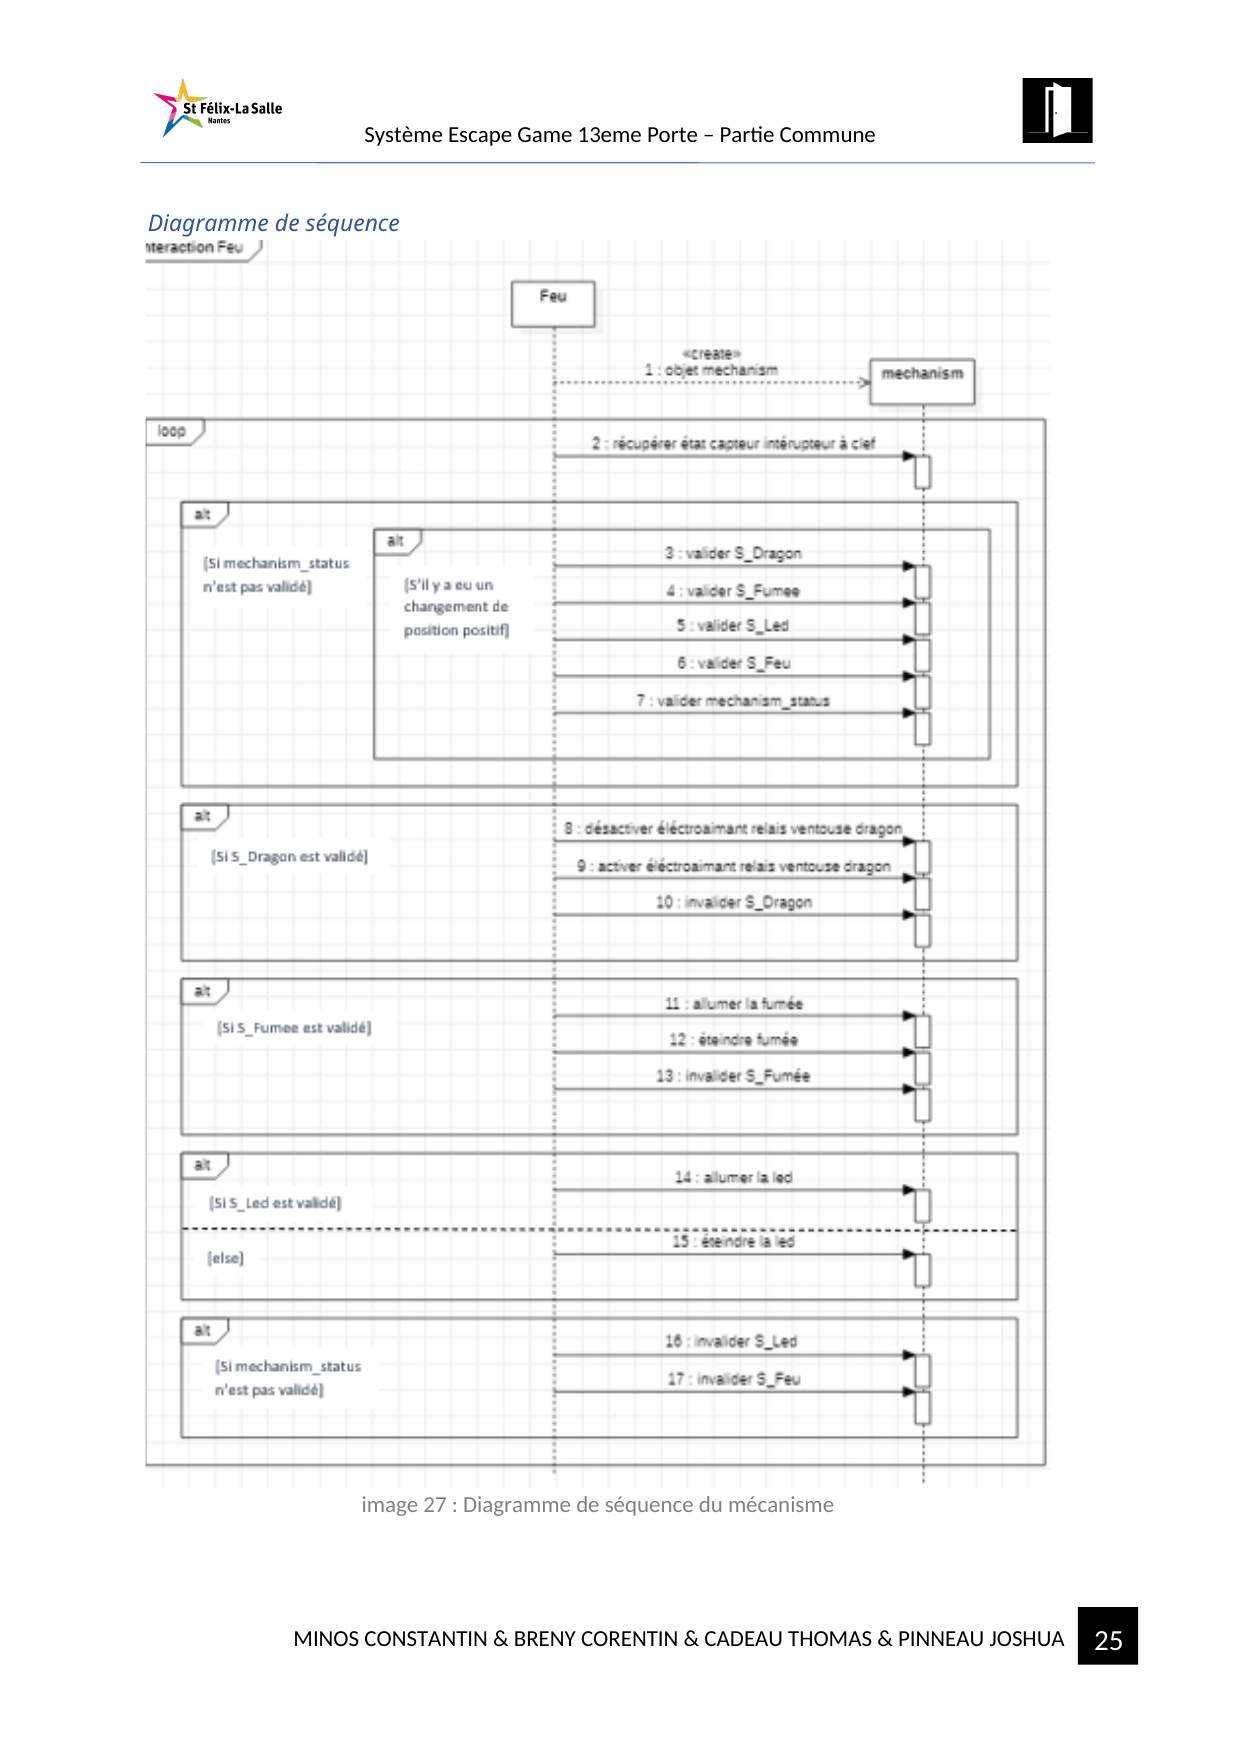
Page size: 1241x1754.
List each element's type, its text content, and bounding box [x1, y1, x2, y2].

picture [147, 73, 290, 142]
picture [145, 240, 1051, 1488]
subtitle Diagramme de séquence [148, 207, 1078, 238]
picture [1022, 78, 1093, 143]
